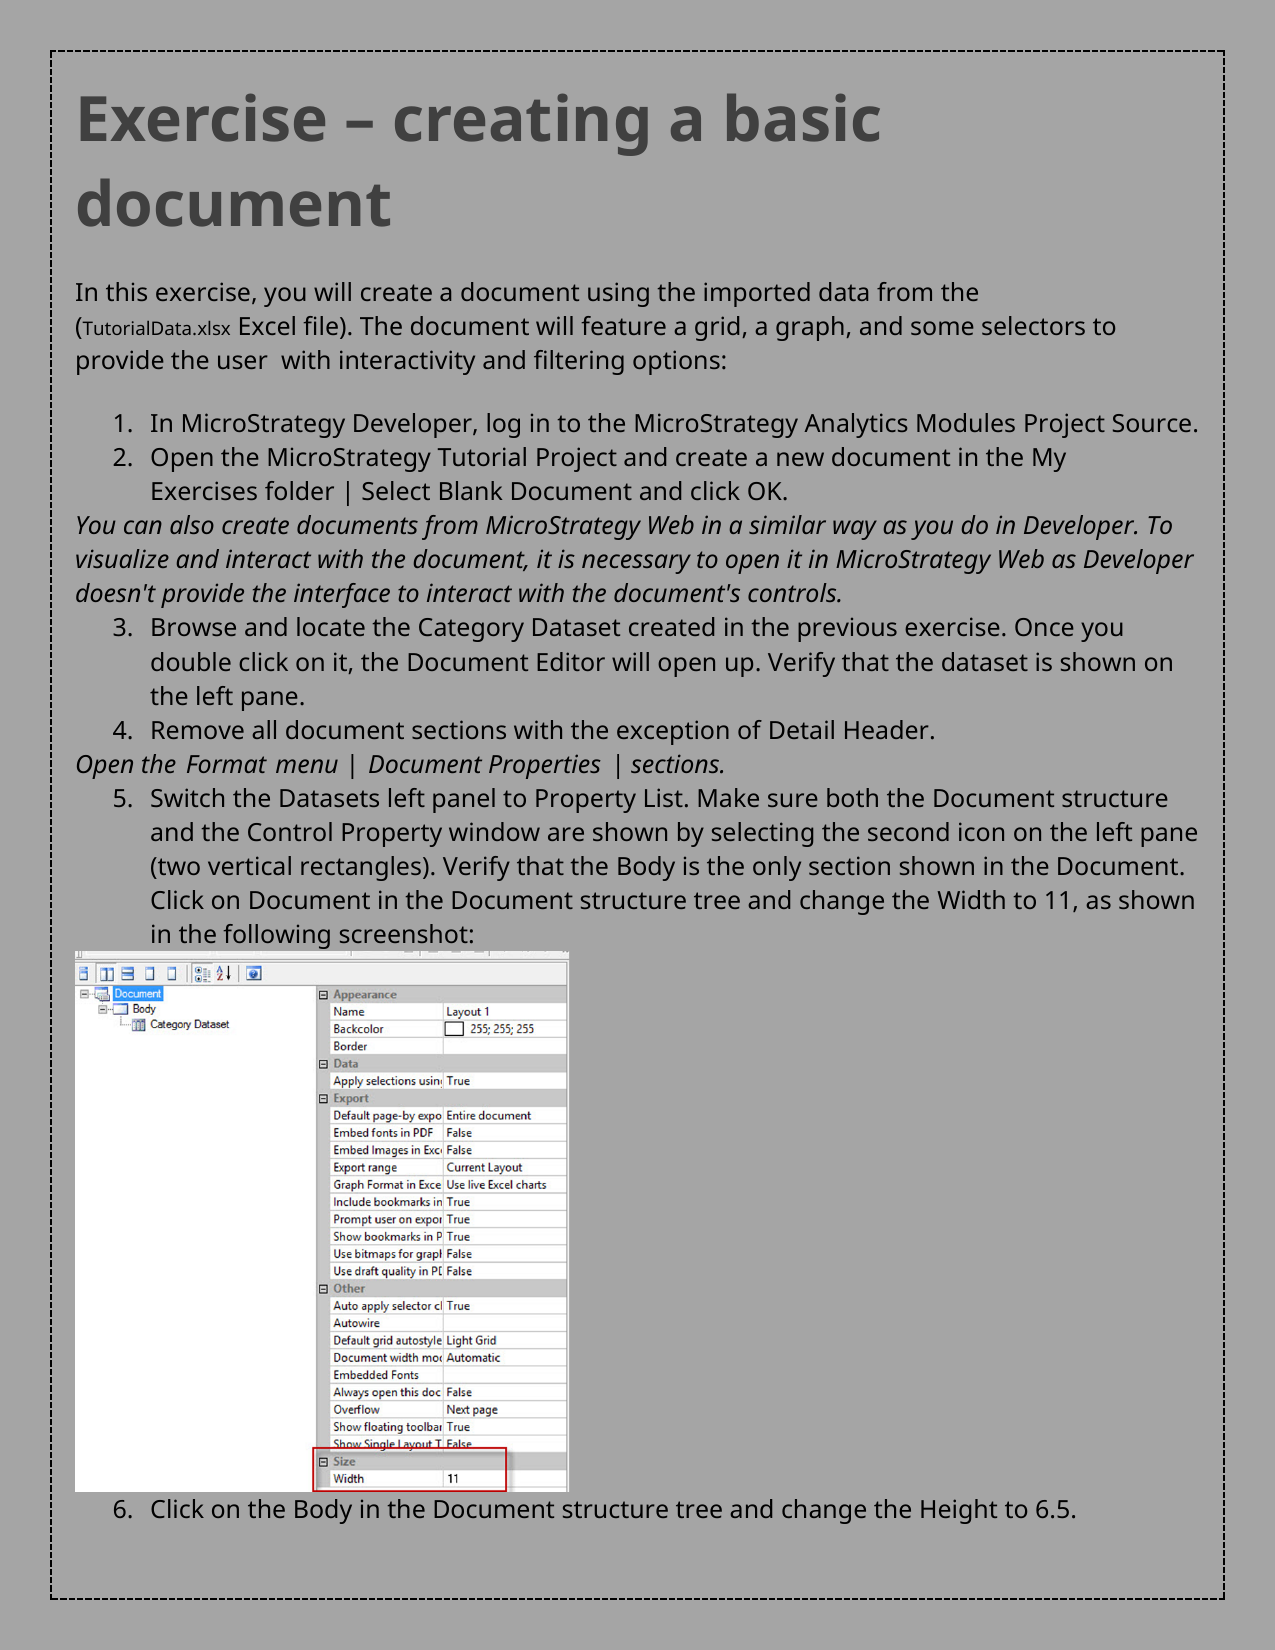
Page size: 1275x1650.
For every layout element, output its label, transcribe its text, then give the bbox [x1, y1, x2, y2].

list Open the MicroStrategy Tutorial Project and create a new document in the My Exercises folder | Select Blank Document and click OK. [112, 440, 1200, 508]
list Click on the Body in the Document structure tree and change the Height to 6.5. [112, 1491, 1200, 1526]
text Open the Format menu | Document Properties | sections. [75, 746, 1200, 780]
list In MicroStrategy Developer, log in to the MicroStrategy Analytics Modules Project Source. [112, 406, 1200, 440]
text In this exercise, you will create a document using the imported data from the (TutorialData.xlsx Excel file). The document will feature a grid, a graph, and some selectors to provide the user with interactivity and filtering options: [75, 274, 1200, 377]
picture [75, 951, 570, 1492]
list Switch the Datasets left panel to Property List. Make sure both the Document structure and the Control Property window are shown by selecting the second icon on the left pane (two vertical rectangles). Verify that the Body is the only section shown in the Document. Click on Document in the Document structure tree and change the Width to 11, as shown in the following screenshot: [112, 780, 1200, 951]
list Remove all document sections with the exception of Detail Header. [112, 712, 1200, 746]
text You can also create documents from MicroStrategy Web in a similar way as you do in Developer. To visualize and interact with the document, it is necessary to open it in MicroStrategy Web as Developer doesn't provide the interface to interact with the document's controls. [75, 508, 1200, 610]
list Browse and locate the Category Dataset created in the previous exercise. Once you double click on it, the Document Editor will open up. Verify that the dataset is shown on the left pane. [112, 610, 1200, 712]
text Exercise – creating a basic document [75, 75, 1200, 245]
